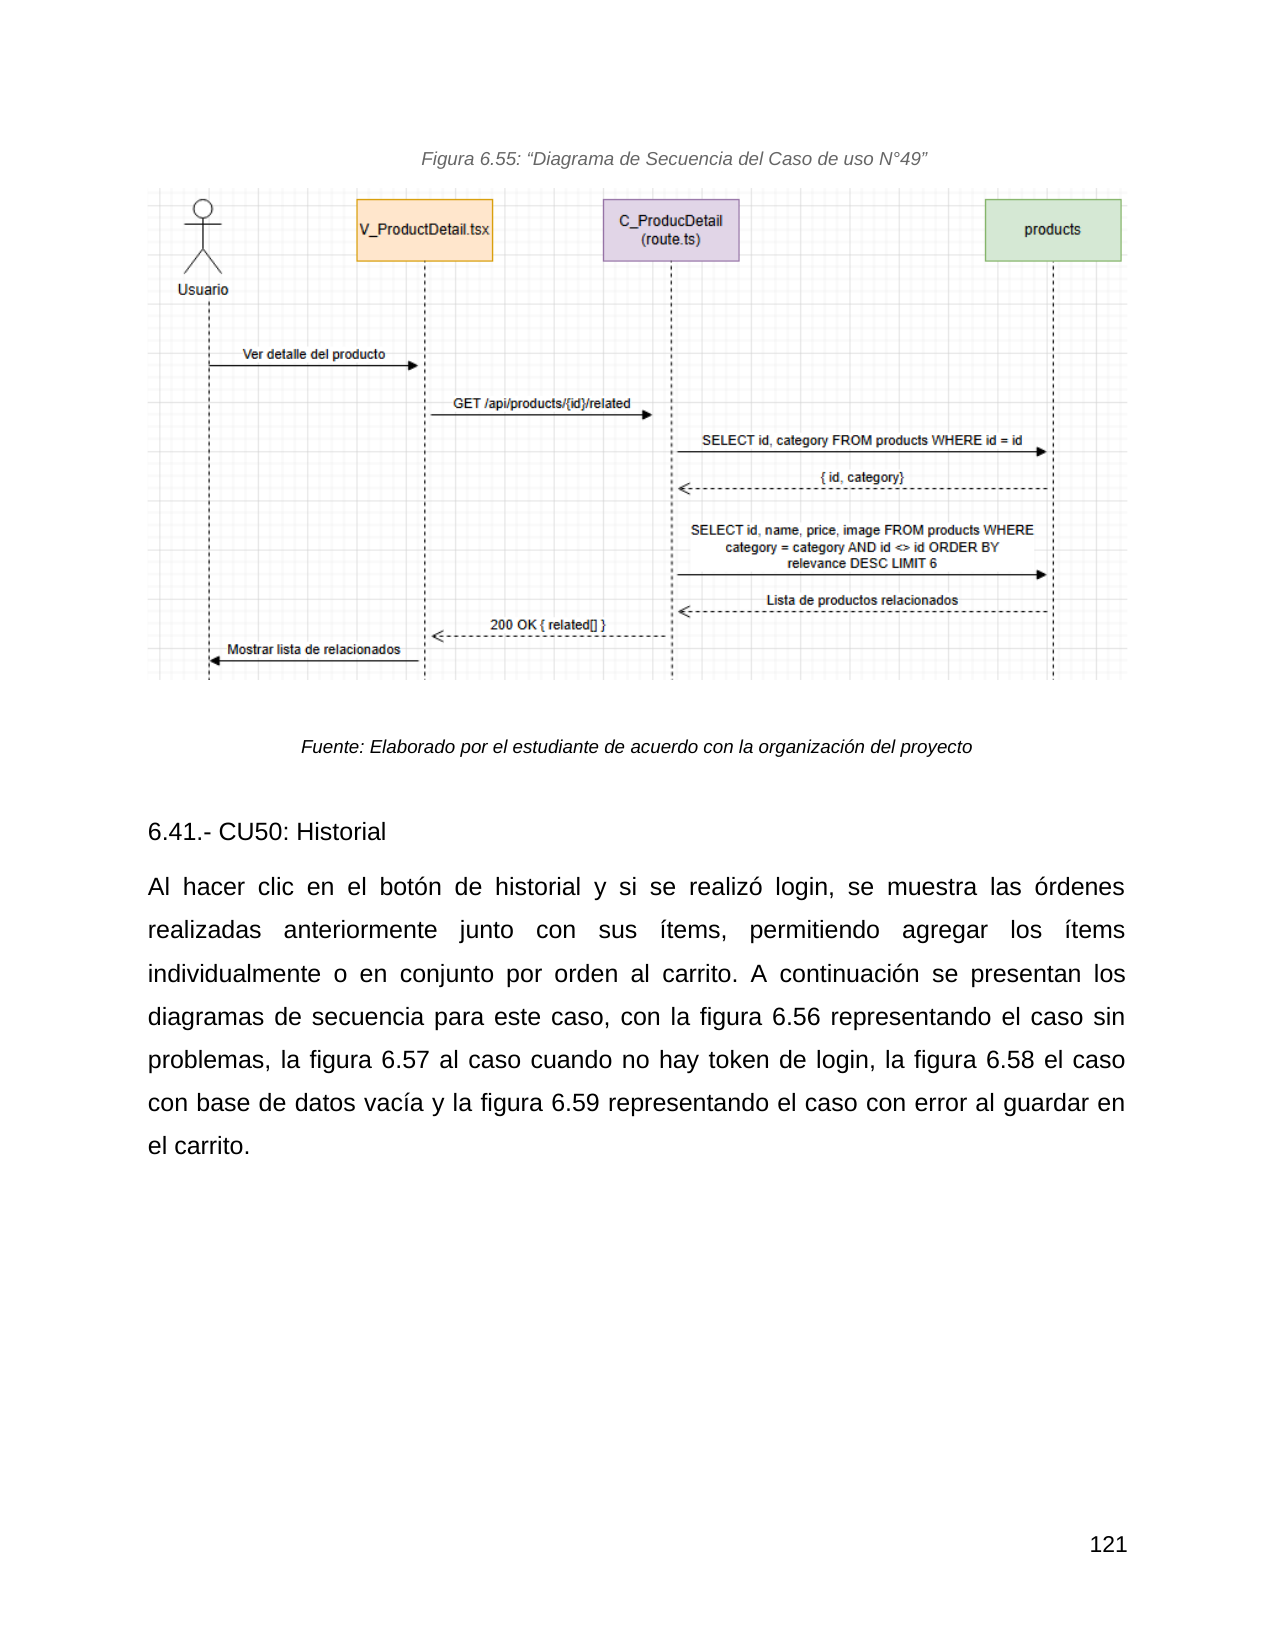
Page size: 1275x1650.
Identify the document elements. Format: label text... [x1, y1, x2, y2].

text Fuente: Elaborado por el estudiante de acuerdo con la organización del proyecto [148, 736, 1127, 758]
subtitle 6.41.- CU50: Historial [148, 817, 1127, 846]
subtitle Figura 6.55: “Diagrama de Secuencia del Caso de uso N°49” [223, 148, 1127, 169]
text Al hacer clic en el botón de historial y si se realizó login, se muestra las órdenes realizadas anteriormente junto con sus ítems, permitiendo agregar los ítems individualmente o en conjunto por orden al carrito. A continuación se presentan los diagramas de secuencia para este caso, con la figura 6.56 representando el caso sin problemas, la figura 6.57 al caso cuando no hay token de login, la figura 6.58 el caso con base de datos vacía y la figura 6.59 representando el caso con error al guardar en el carrito. [148, 872, 1127, 1160]
picture [147, 188, 1128, 680]
